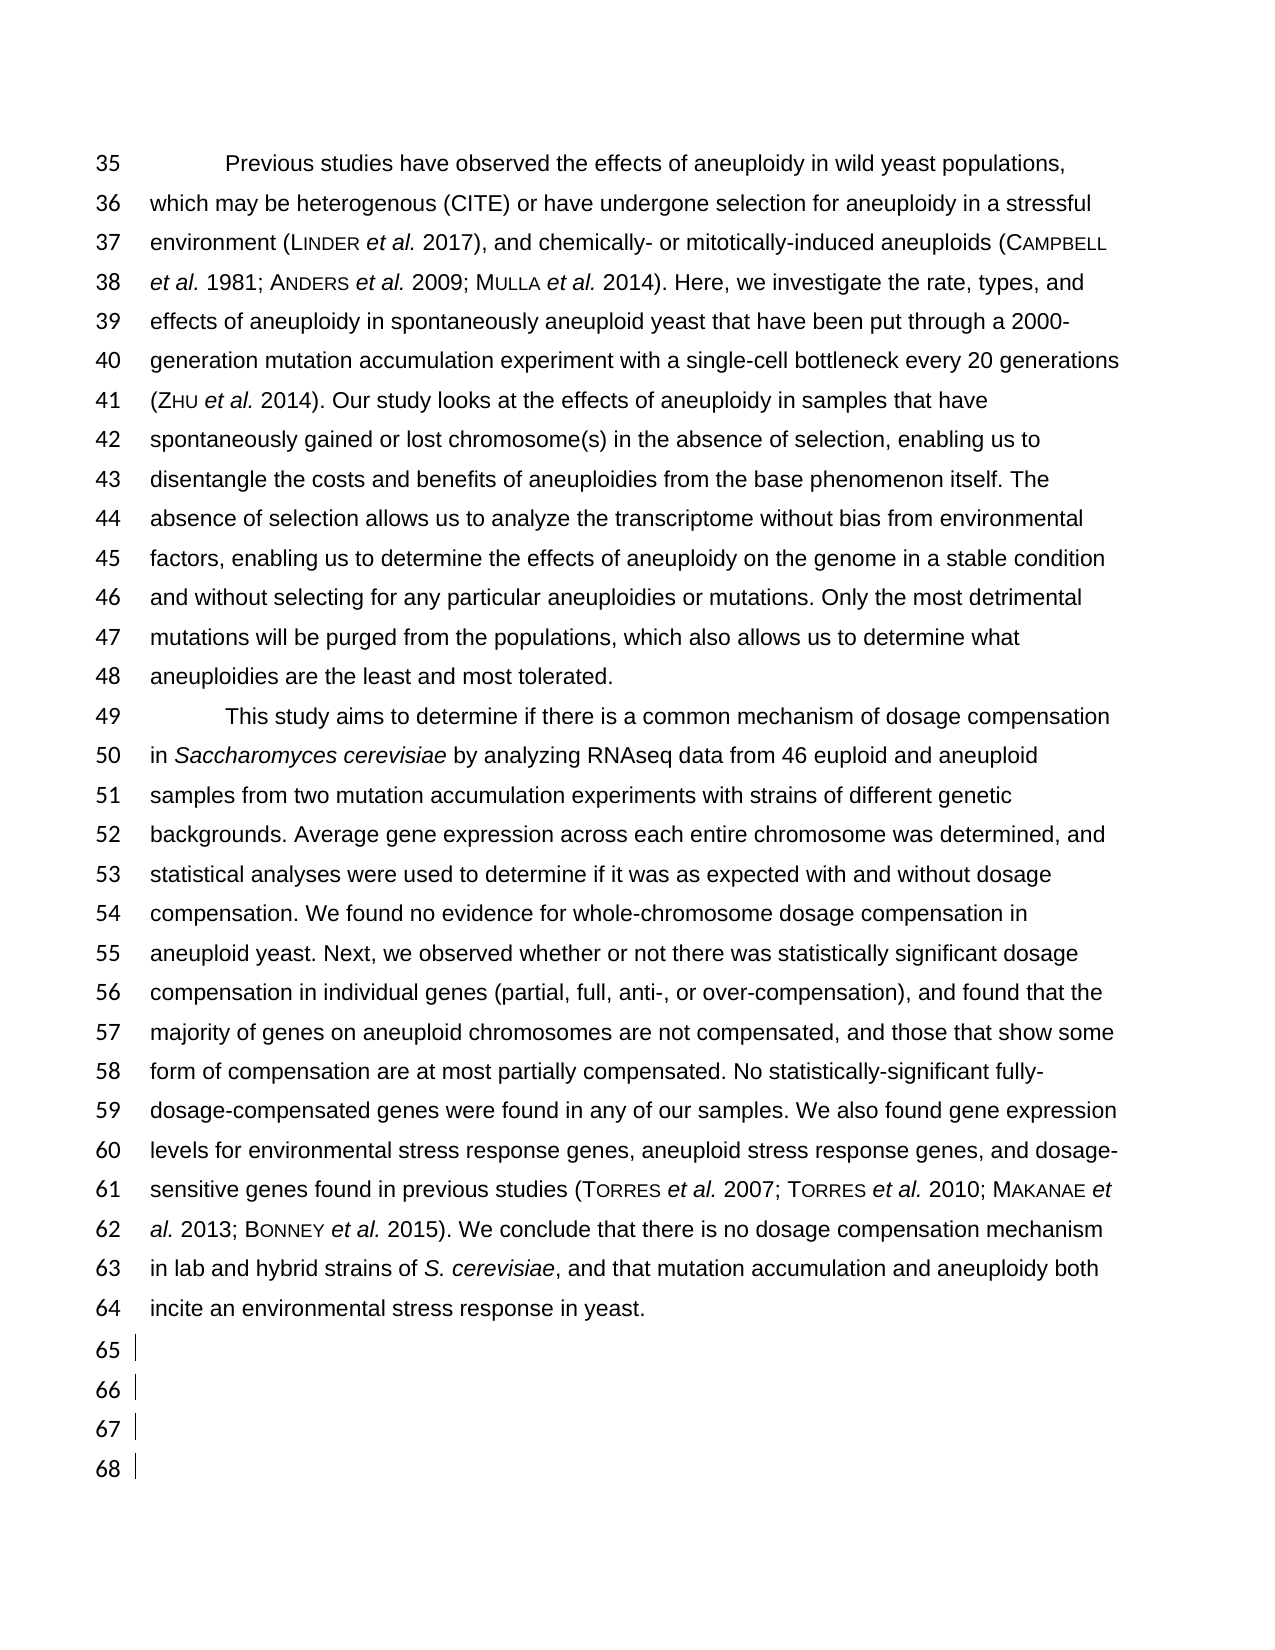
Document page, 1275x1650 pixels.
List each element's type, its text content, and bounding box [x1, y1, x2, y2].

text Previous studies have observed the effects of aneuploidy in wild yeast populations, which may be heterogenous (CITE) or have undergone selection for aneuploidy in a stressful environment (Linder et al. 2017), and chemically- or mitotically-induced aneuploids (Campbell et al. 1981; Anders et al. 2009; Mulla et al. 2014). Here, we investigate the rate, types, and effects of aneuploidy in spontaneously aneuploid yeast that have been put through a 2000-generation mutation accumulation experiment with a single-cell bottleneck every 20 generations (Zhu et al. 2014). Our study looks at the effects of aneuploidy in samples that have spontaneously gained or lost chromosome(s) in the absence of selection, enabling us to disentangle the costs and benefits of aneuploidies from the base phenomenon itself. The absence of selection allows us to analyze the transcriptome without bias from environmental factors, enabling us to determine the effects of aneuploidy on the genome in a stable condition and without selecting for any particular aneuploidies or mutations. Only the most detrimental mutations will be purged from the populations, which also allows us to determine what aneuploidies are the least and most tolerated. [150, 150, 1125, 689]
text This study aims to determine if there is a common mechanism of dosage compensation in Saccharomyces cerevisiae by analyzing RNAseq data from 46 euploid and aneuploid samples from two mutation accumulation experiments with strains of different genetic backgrounds. Average gene expression across each entire chromosome was determined, and statistical analyses were used to determine if it was as expected with and without dosage compensation. We found no evidence for whole-chromosome dosage compensation in aneuploid yeast. Next, we observed whether or not there was statistically significant dosage compensation in individual genes (partial, full, anti-, or over-compensation), and found that the majority of genes on aneuploid chromosomes are not compensated, and those that show some form of compensation are at most partially compensated. No statistically-significant fully-dosage-compensated genes were found in any of our samples. We also found gene expression levels for environmental stress response genes, aneuploid stress response genes, and dosage-sensitive genes found in previous studies (Torres et al. 2007; Torres et al. 2010; Makanae et al. 2013; Bonney et al. 2015). We conclude that there is no dosage compensation mechanism in lab and hybrid strains of S. cerevisiae, and that mutation accumulation and aneuploidy both incite an environmental stress response in yeast. [150, 703, 1125, 1321]
